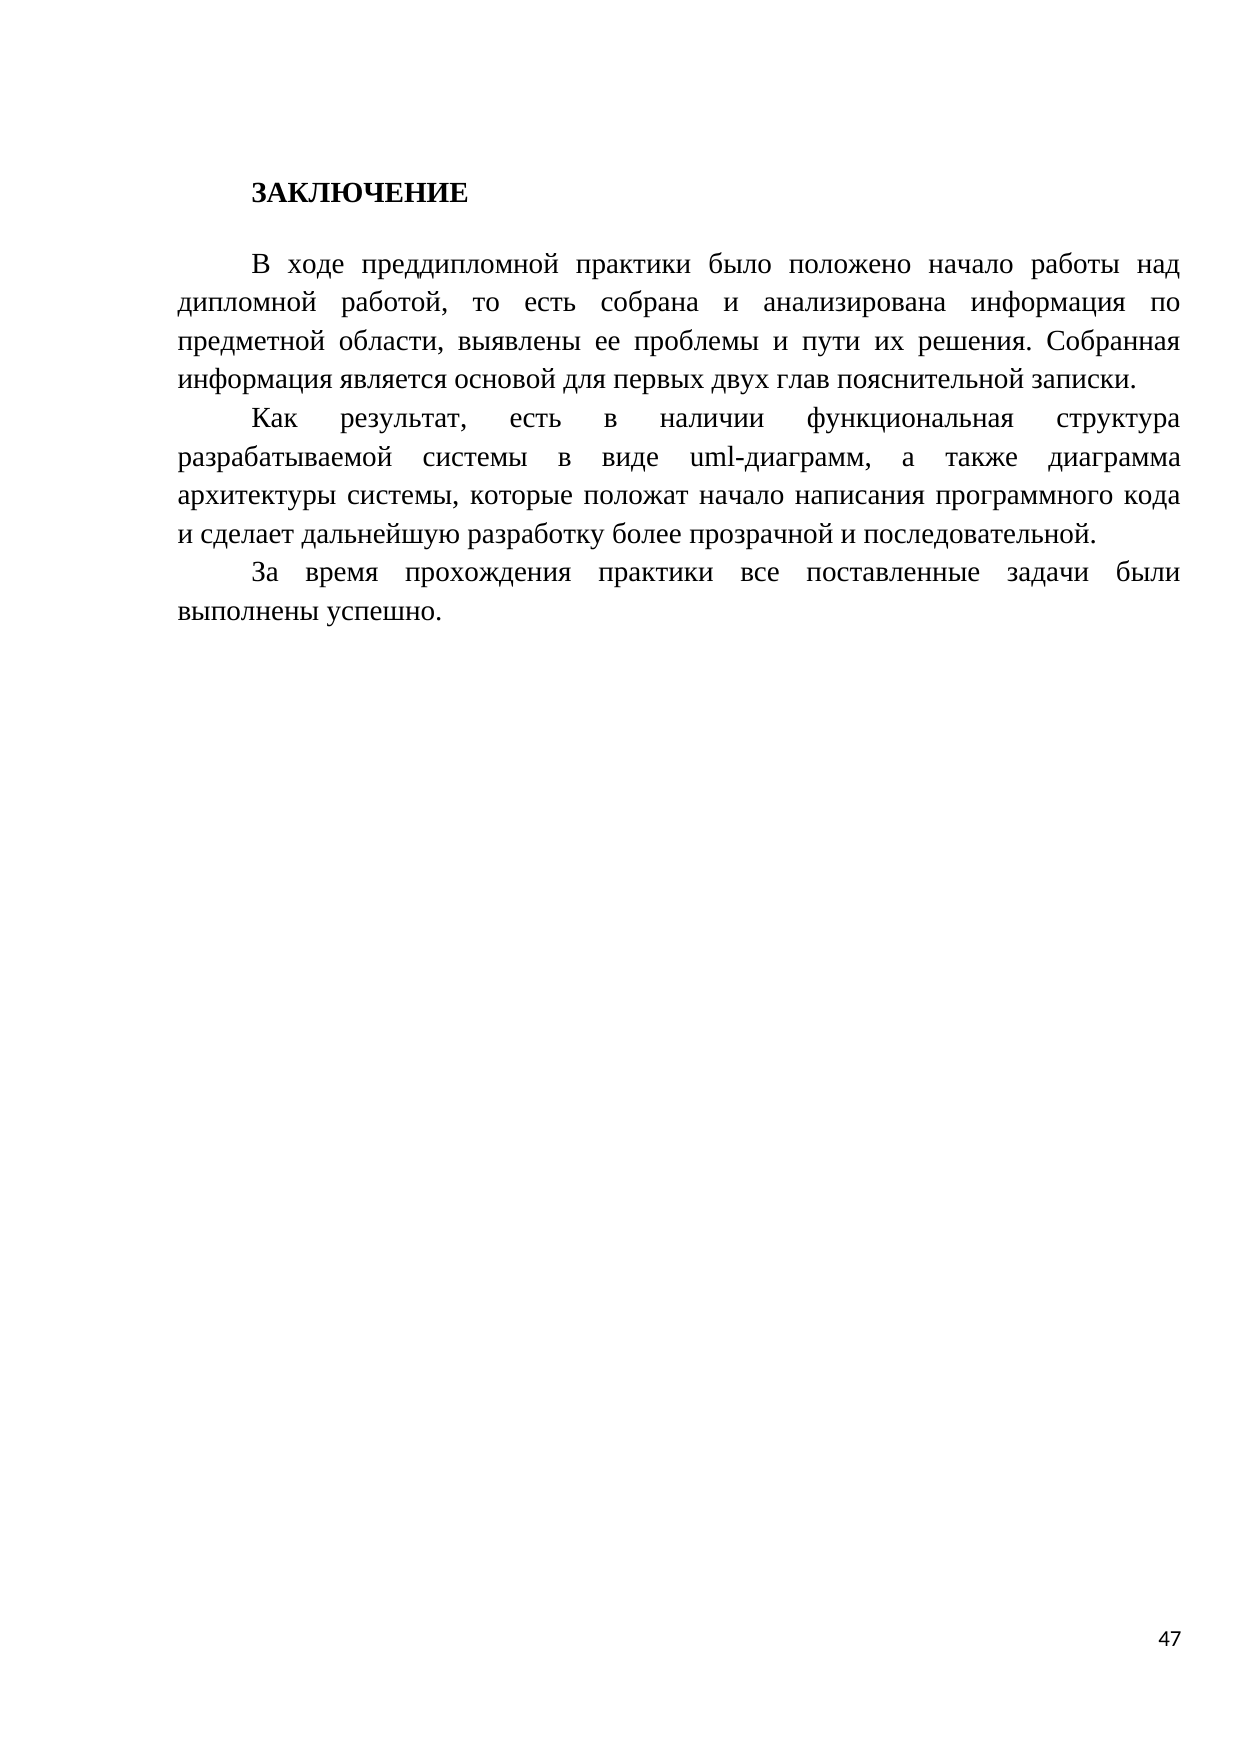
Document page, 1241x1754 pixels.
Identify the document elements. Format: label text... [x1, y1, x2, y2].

subtitle ЗАКЛЮЧЕНИЕ [177, 176, 1181, 209]
text За время прохождения практики все поставленные задачи были выполнены успешно. [177, 554, 1181, 626]
text В ходе преддипломной практики было положено начало работы над дипломной работой, то есть собрана и анализирована информация по предметной области, выявлены ее проблемы и пути их решения. Собранная информация является основой для первых двух глав пояснительной записки. [177, 246, 1181, 395]
text Как результат, есть в наличии функциональная структура разрабатываемой системы в виде uml-диаграмм, а также диаграмма архитектуры системы, которые положат начало написания программного кода и сделает дальнейшую разработку более прозрачной и последовательной. [177, 400, 1181, 549]
